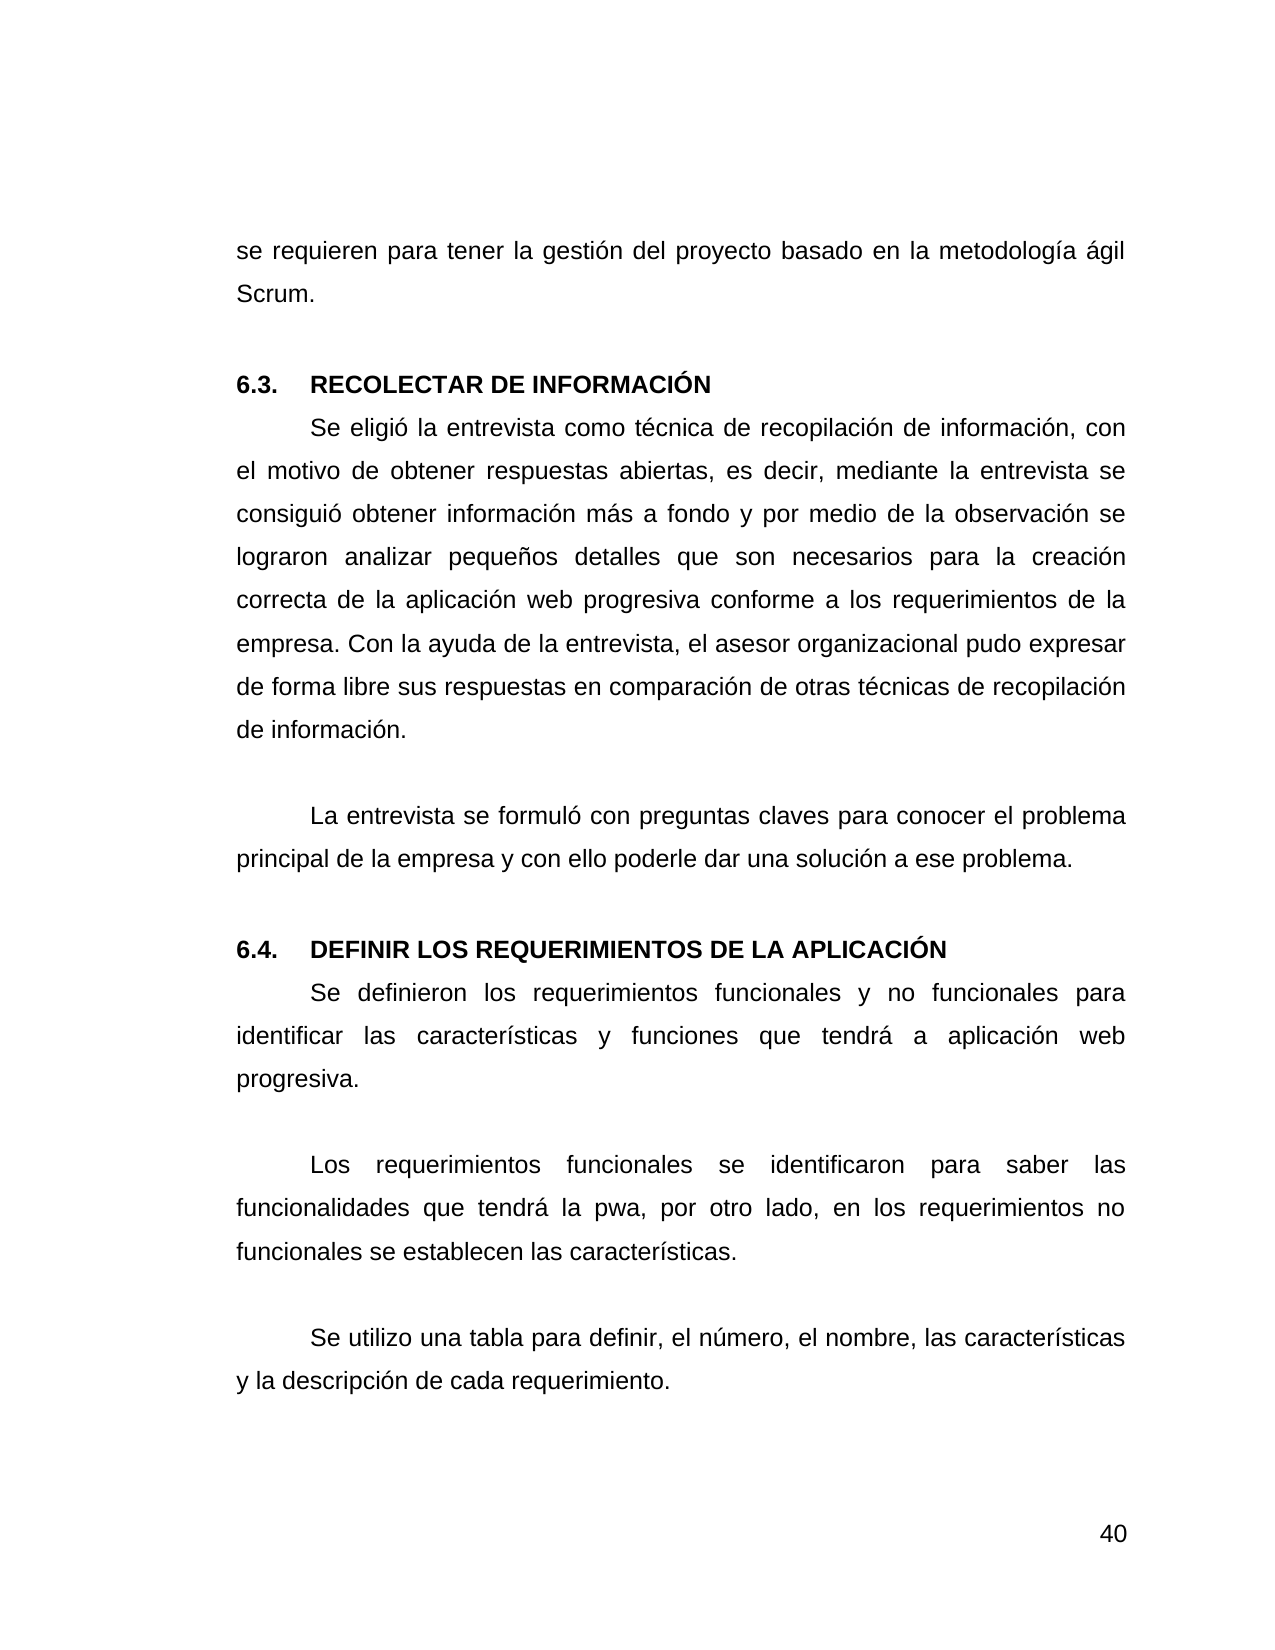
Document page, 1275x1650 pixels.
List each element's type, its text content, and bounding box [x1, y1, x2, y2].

text La entrevista se formuló con preguntas claves para conocer el problema principal de la empresa y con ello poderle dar una solución a ese problema. [236, 801, 1127, 873]
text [236, 236, 1127, 308]
text Se utilizo una tabla para definir, el número, el nombre, las características y la descripción de cada requerimiento. [236, 1323, 1127, 1394]
text Los requerimientos funcionales se identificaron para saber las funcionalidades que tendrá la pwa, por otro lado, en los requerimientos no funcionales se establecen las características. [236, 1150, 1127, 1265]
text Se eligió la entrevista como técnica de recopilación de información, con el motivo de obtener respuestas abiertas, es decir, mediante la entrevista se consiguió obtener información más a fondo y por medio de la observación se lograron analizar pequeños detalles que son necesarios para la creación correcta de la aplicación web progresiva conforme a los requerimientos de la empresa. Con la ayuda de la entrevista, el asesor organizacional pudo expresar de forma libre sus respuestas en comparación de otras técnicas de recopilación de información. [236, 413, 1127, 743]
text Se definieron los requerimientos funcionales y no funcionales para identificar las características y funciones que tendrá a aplicación web progresiva. [236, 978, 1127, 1093]
subtitle 6.3. RECOLECTAR DE INFORMACIÓN [236, 370, 1127, 398]
subtitle 6.4. DEFINIR LOS REQUERIMIENTOS DE LA APLICACIÓN [236, 934, 1127, 963]
